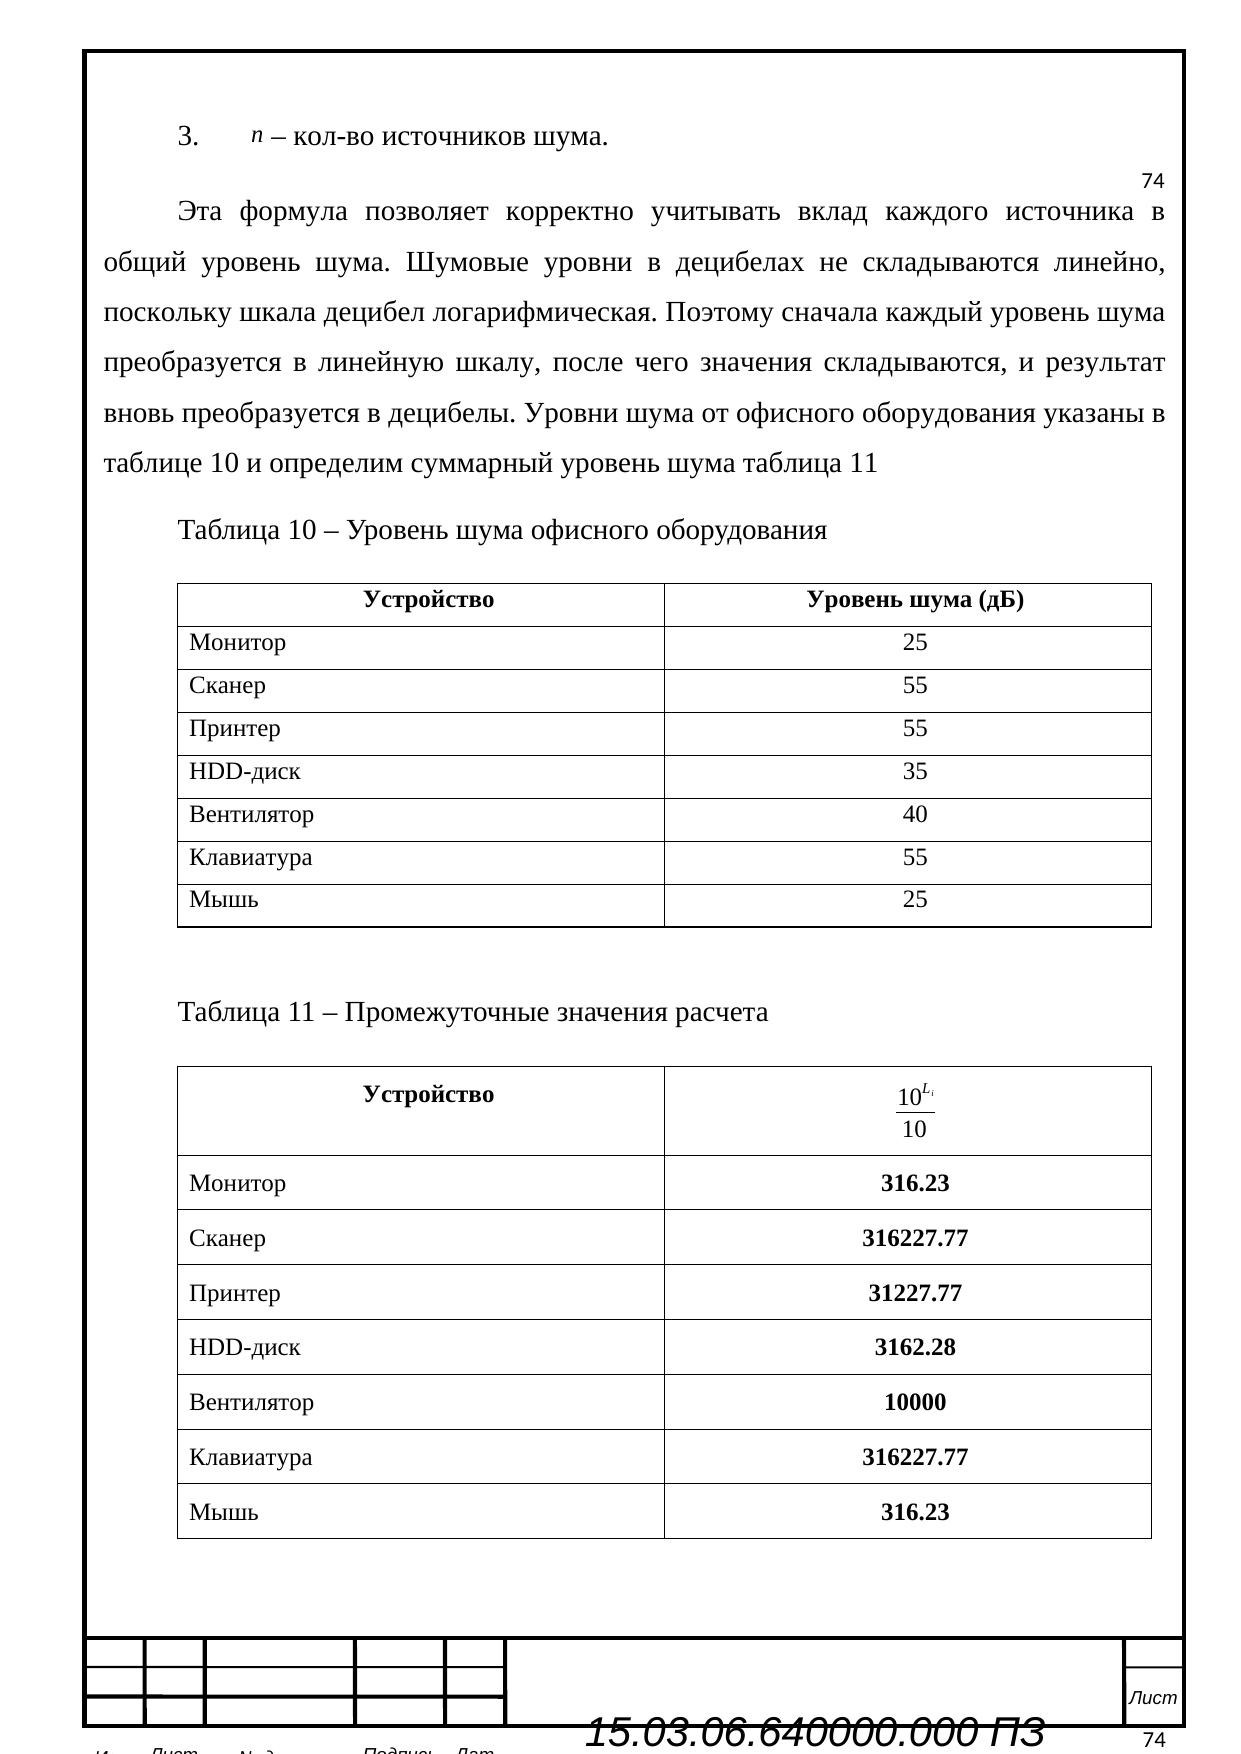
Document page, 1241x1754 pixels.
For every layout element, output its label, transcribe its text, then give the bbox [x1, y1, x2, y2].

table_cell 31227.77 [665, 1265, 1151, 1319]
table_cell HDD-диск [178, 756, 664, 798]
table_cell 55 [665, 670, 1151, 712]
table_cell Монитор [178, 1156, 664, 1209]
table_cell 40 [665, 799, 1151, 841]
table_cell Мышь [178, 885, 664, 926]
table_cell 3162.28 [665, 1320, 1151, 1374]
table_cell 25 [665, 627, 1151, 669]
table_cell 55 [665, 842, 1151, 883]
table_cell HDD-диск [178, 1320, 664, 1374]
table_header Устройство [178, 584, 664, 626]
table_cell Принтер [178, 1265, 664, 1319]
table_cell Монитор [178, 627, 664, 669]
text Таблица 11 – Промежуточные значения расчета [103, 994, 1167, 1028]
table_cell 10000 [665, 1375, 1151, 1428]
table_header [665, 1067, 1151, 1154]
table_cell 316.23 [665, 1156, 1151, 1209]
table_header Устройство [178, 1067, 664, 1154]
table_cell Сканер [178, 670, 664, 712]
table_cell Мышь [178, 1484, 664, 1538]
table_cell 316.23 [665, 1484, 1151, 1538]
table_cell Клавиатура [178, 1430, 664, 1483]
table_cell 316227.77 [665, 1210, 1151, 1264]
table_cell Сканер [178, 1210, 664, 1264]
table_cell 55 [665, 713, 1151, 755]
table_cell Принтер [178, 713, 664, 755]
table_cell Клавиатура [178, 842, 664, 883]
table_cell 25 [665, 885, 1151, 926]
list – кол-во источников шума. [177, 118, 1167, 152]
table_cell 316227.77 [665, 1430, 1151, 1483]
table_header Уровень шума (дБ) [665, 584, 1151, 626]
table_cell Вентилятор [178, 799, 664, 841]
text Таблица 10 – Уровень шума офисного оборудования [103, 512, 1167, 546]
table_cell 35 [665, 756, 1151, 798]
text Эта формула позволяет корректно учитывать вклад каждого источника в общий уровень шума. Шумовые уровни в децибелах не складываются линейно, поскольку шкала децибел логарифмическая. Поэтому сначала каждый уровень шума преобразуется в линейную шкалу, после чего значения складываются, и результат вновь преобразуется в децибелы. Уровни шума от офисного оборудования указаны в таблице 10 и определим суммарный уровень шума таблица 11 [103, 193, 1167, 478]
table_cell Вентилятор [178, 1375, 664, 1428]
